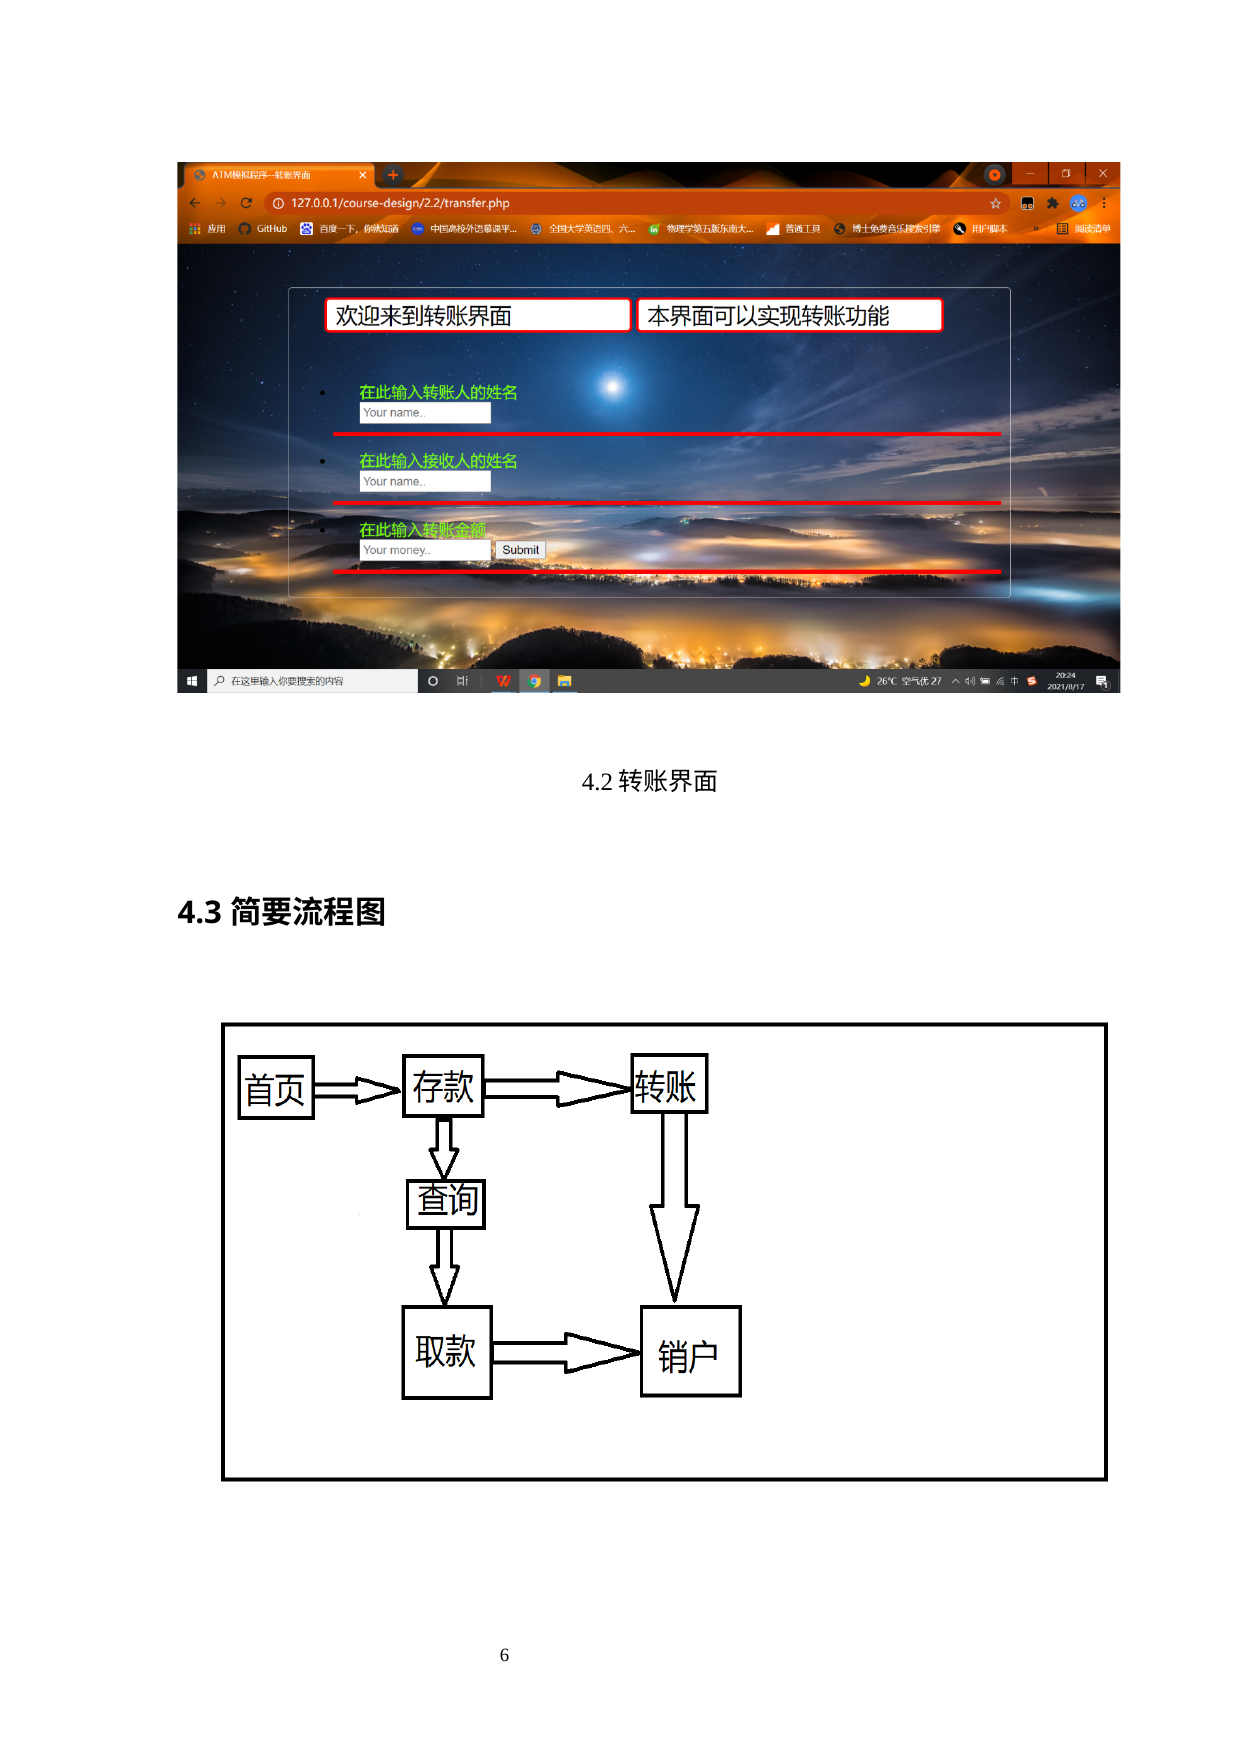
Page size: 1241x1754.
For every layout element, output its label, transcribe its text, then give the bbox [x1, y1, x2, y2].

text 4.3 简要流程图 [177, 877, 1122, 942]
text 4.2转账界面 [177, 747, 1122, 812]
picture [177, 162, 1121, 693]
picture [177, 1007, 1121, 1494]
